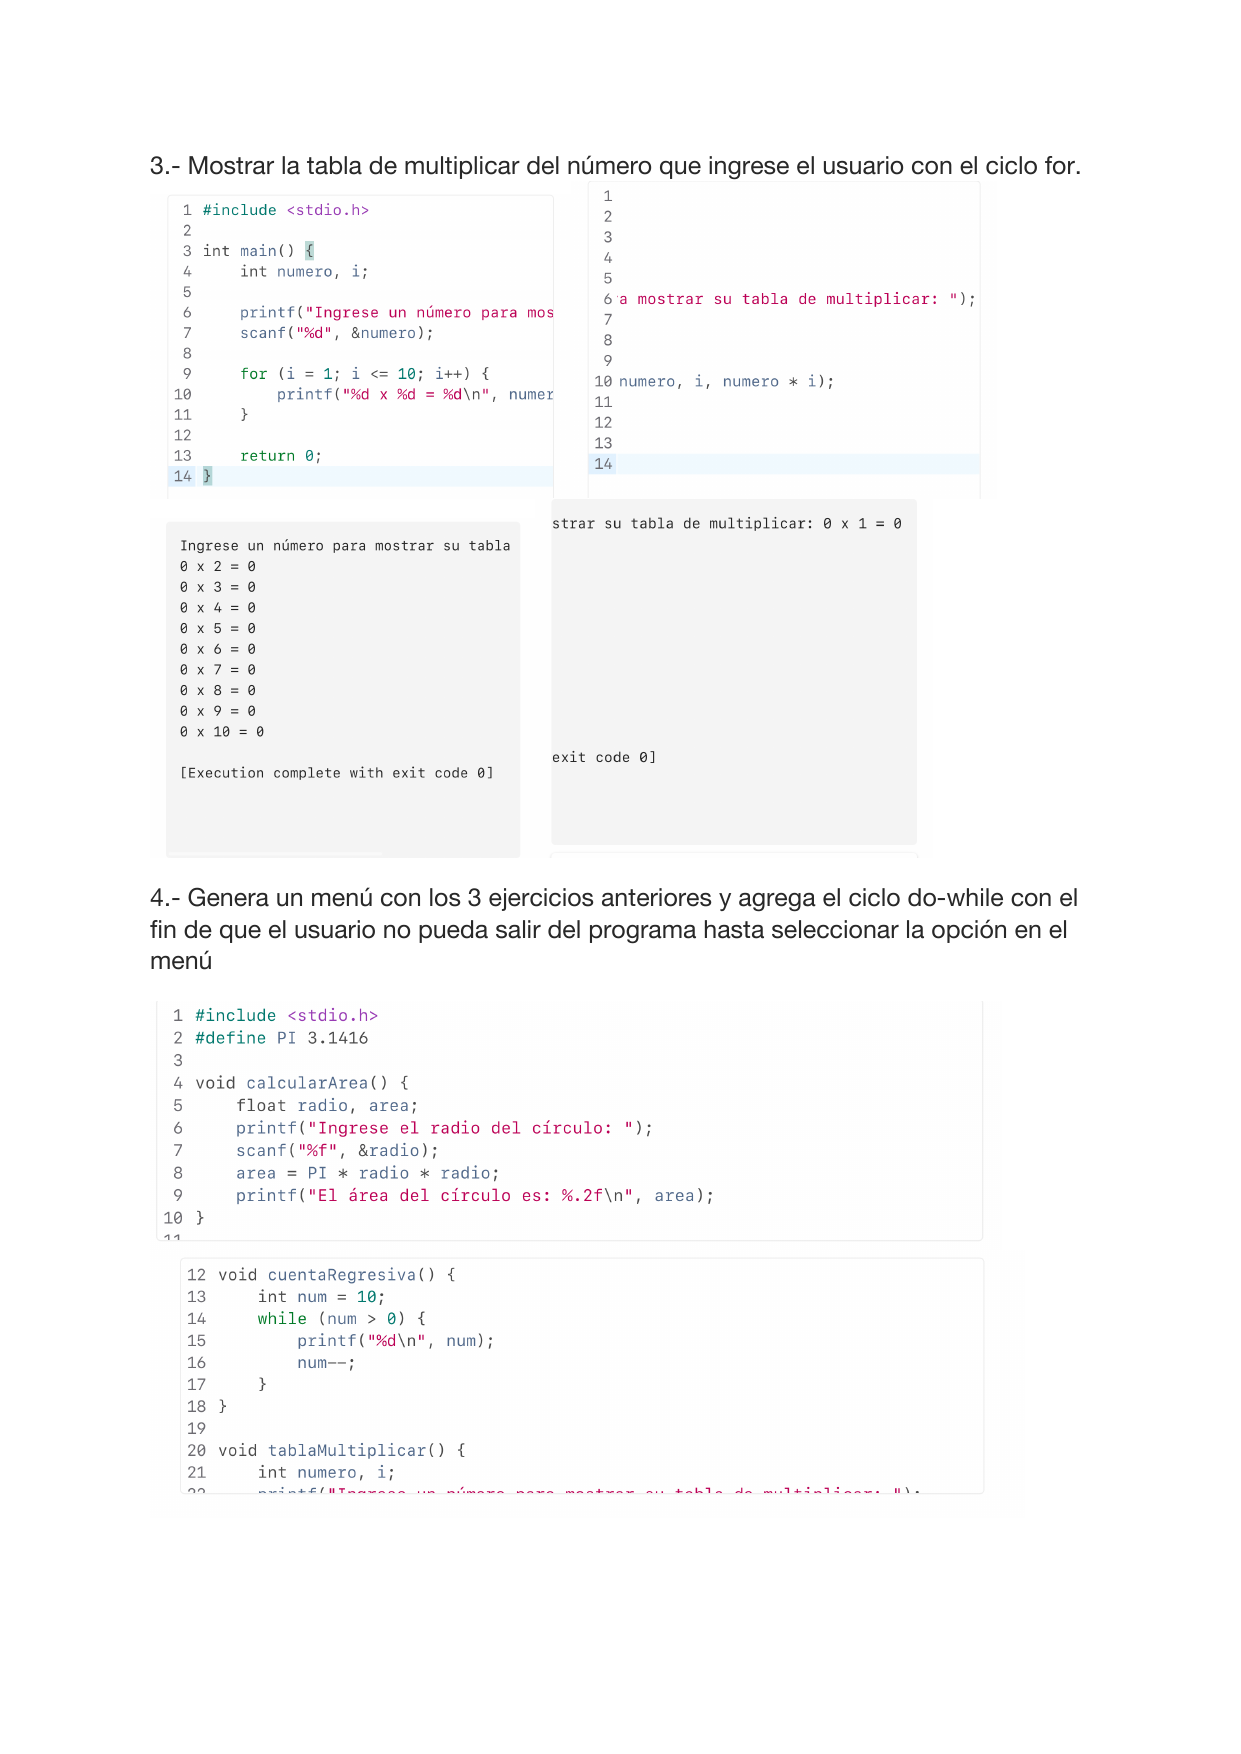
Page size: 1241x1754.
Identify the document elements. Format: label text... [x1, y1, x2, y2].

picture [150, 1001, 1026, 1518]
picture [150, 181, 998, 858]
text 4.- Genera un menú con los 3 ejercicios anteriores y agrega el ciclo do-while con el fin de que el usuario no pueda salir del programa hasta seleccionar la opción en el menú [150, 882, 1090, 977]
